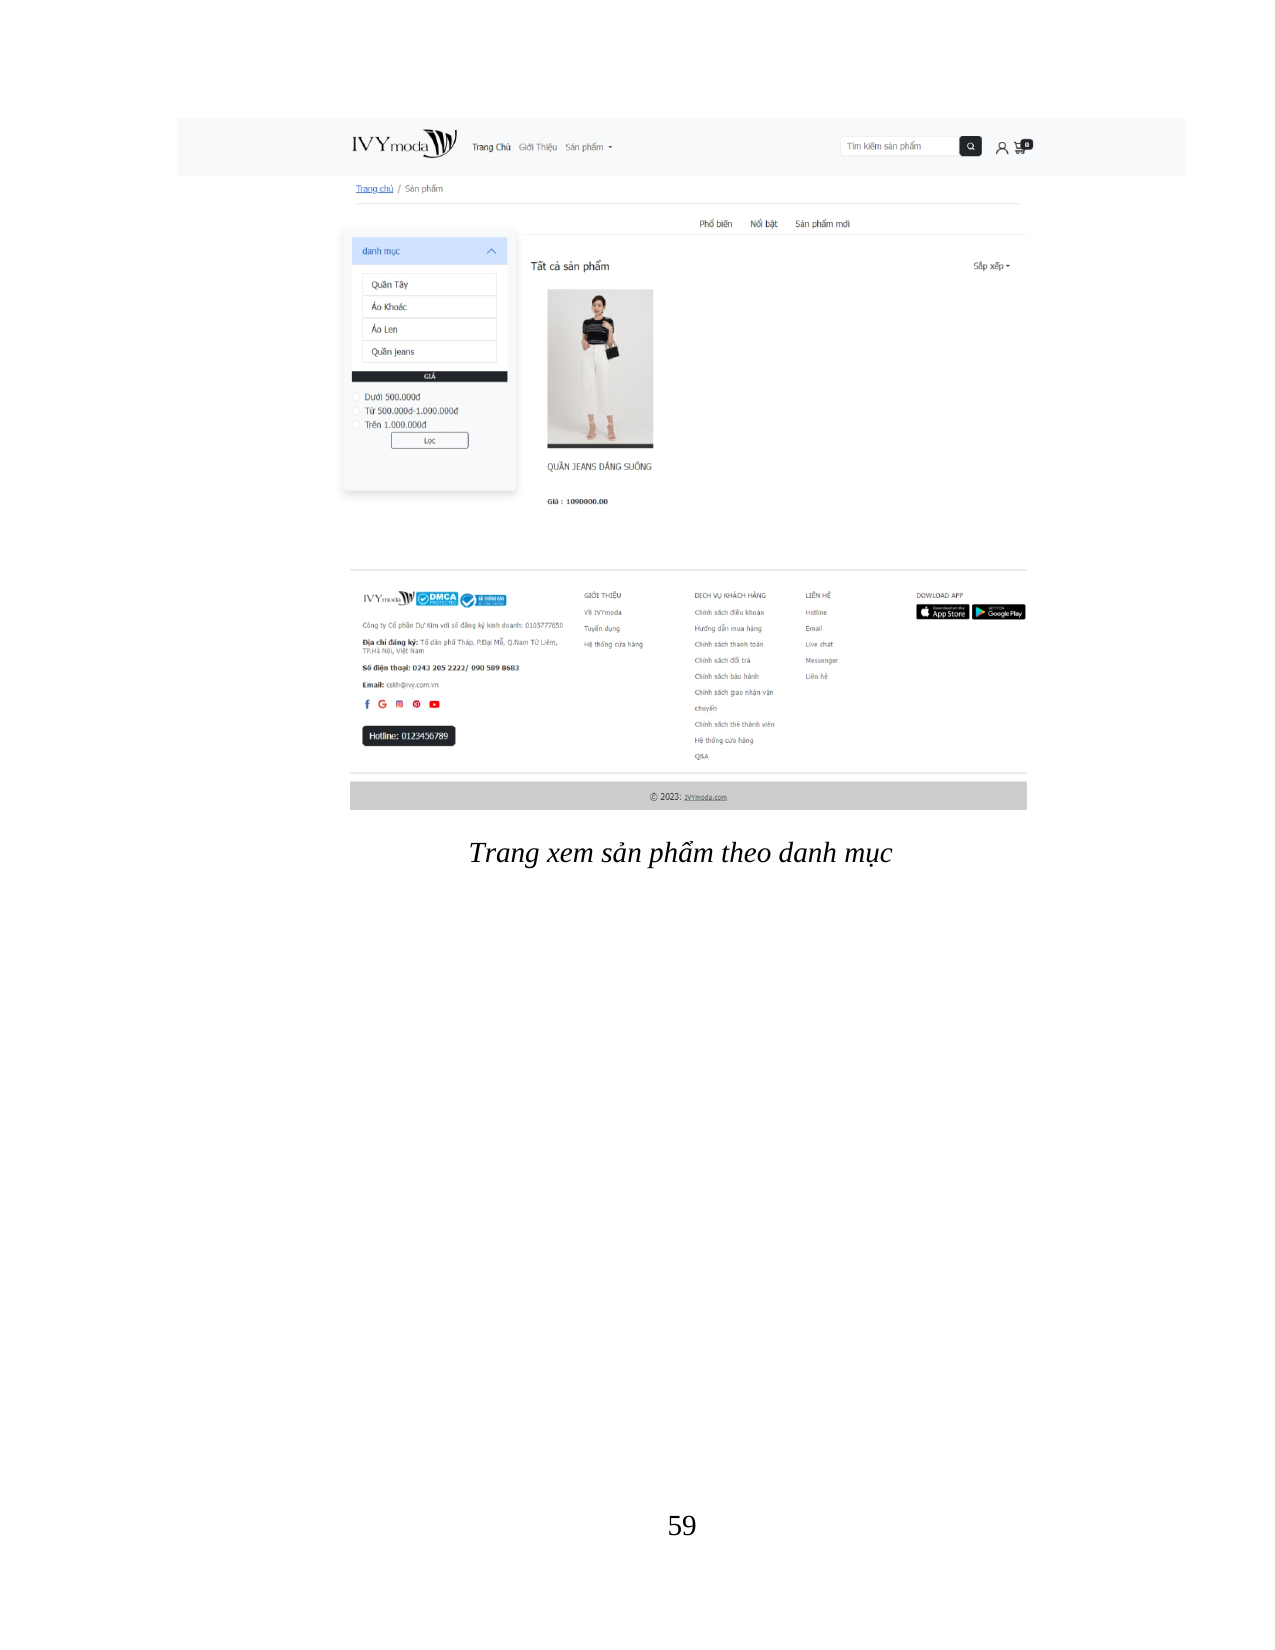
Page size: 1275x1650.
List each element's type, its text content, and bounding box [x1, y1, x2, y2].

text Trang xem sản phẩm theo danh mục [177, 836, 1186, 869]
picture [177, 118, 1187, 810]
